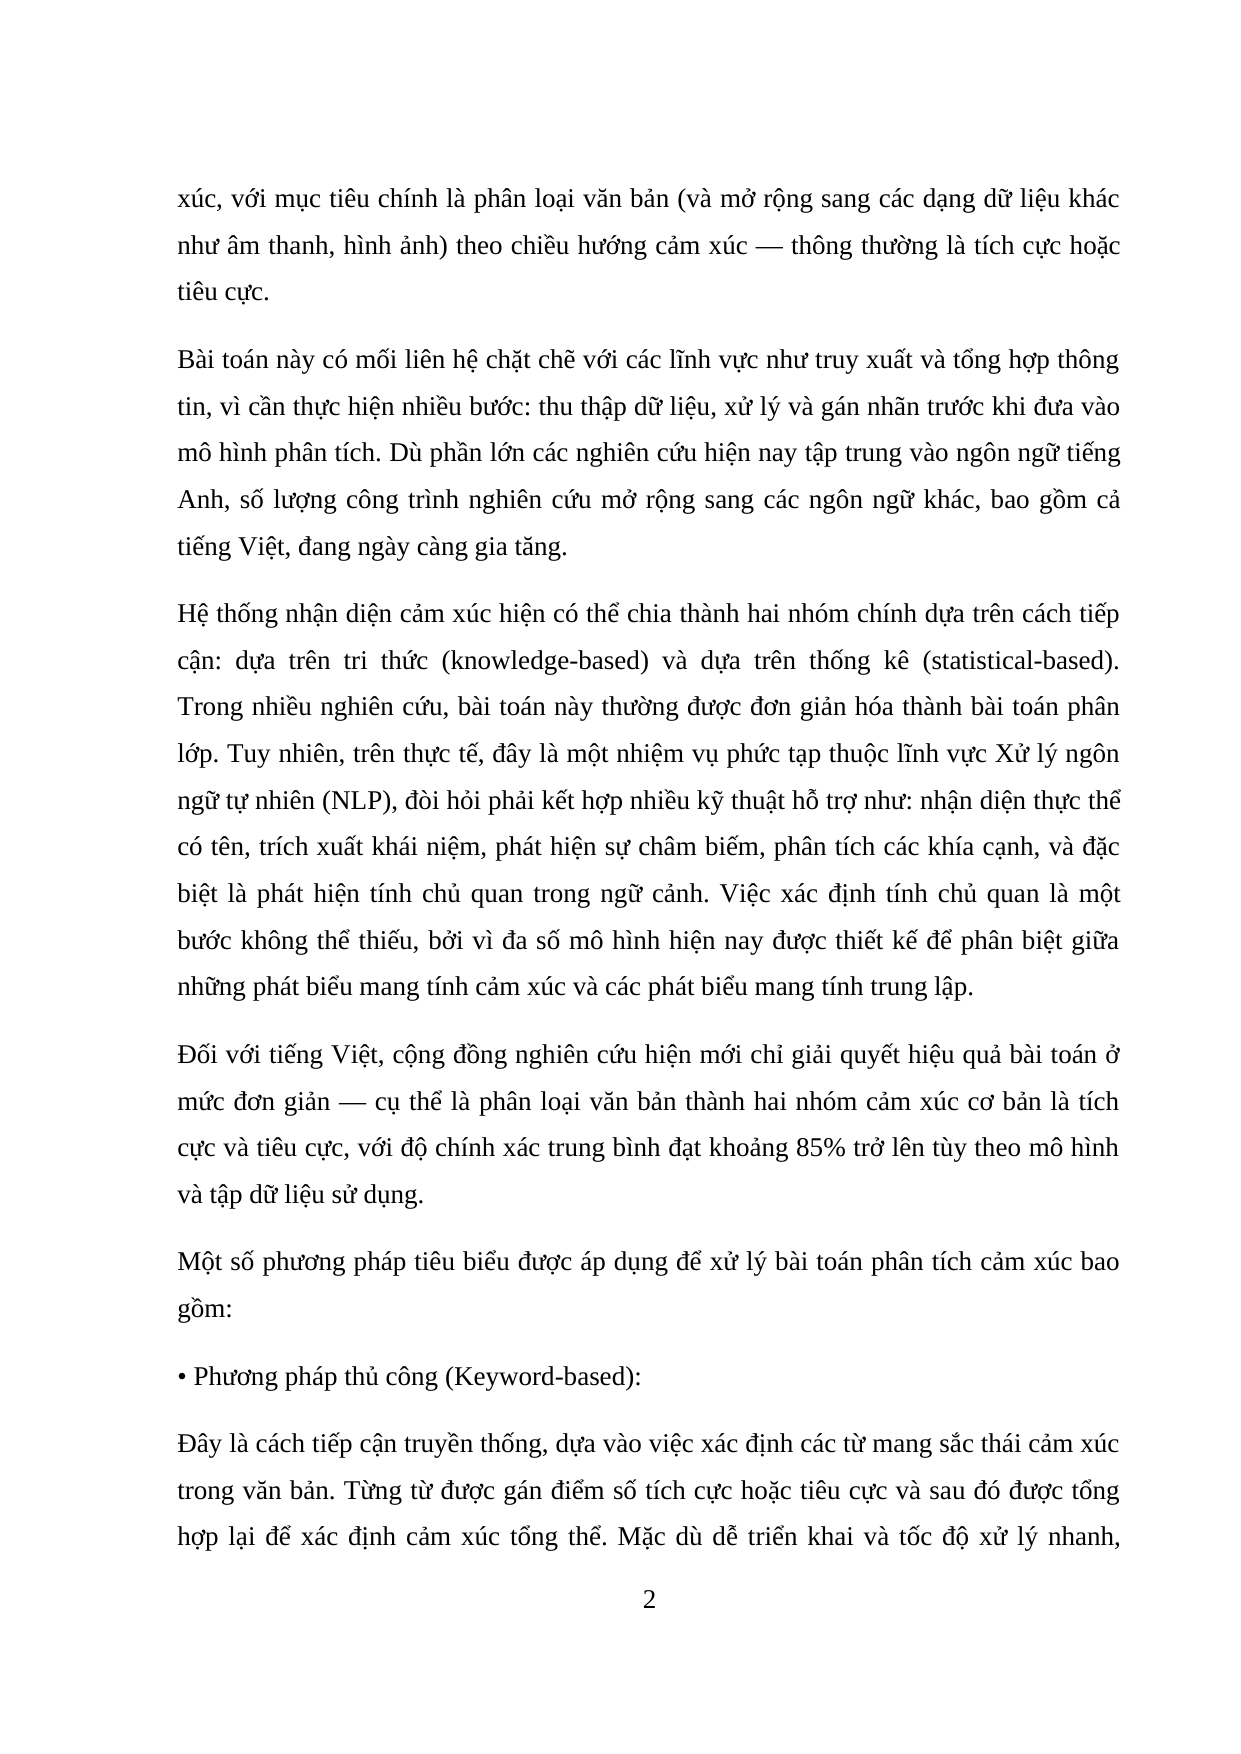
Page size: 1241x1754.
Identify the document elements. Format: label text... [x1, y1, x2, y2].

text Một số phương pháp tiêu biểu được áp dụng để xử lý bài toán phân tích cảm xúc bao gồm: [177, 1246, 1122, 1323]
text Bài toán này có mối liên hệ chặt chẽ với các lĩnh vực như truy xuất và tổng hợp thông tin, vì cần thực hiện nhiều bước: thu thập dữ liệu, xử lý và gán nhãn trước khi đưa vào mô hình phân tích. Dù phần lớn các nghiên cứu hiện nay tập trung vào ngôn ngữ tiếng Anh, số lượng công trình nghiên cứu mở rộng sang các ngôn ngữ khác, bao gồm cả tiếng Việt, đang ngày càng gia tăng. [177, 343, 1122, 561]
text Hệ thống nhận diện cảm xúc hiện có thể chia thành hai nhóm chính dựa trên cách tiếp cận: dựa trên tri thức (knowledge-based) và dựa trên thống kê (statistical-based). Trong nhiều nghiên cứu, bài toán này thường được đơn giản hóa thành bài toán phân lớp. Tuy nhiên, trên thực tế, đây là một nhiệm vụ phức tạp thuộc lĩnh vực Xử lý ngôn ngữ tự nhiên (NLP), đòi hỏi phải kết hợp nhiều kỹ thuật hỗ trợ như: nhận diện thực thể có tên, trích xuất khái niệm, phát hiện sự châm biếm, phân tích các khía cạnh, và đặc biệt là phát hiện tính chủ quan trong ngữ cảnh. Việc xác định tính chủ quan là một bước không thể thiếu, bởi vì đa số mô hình hiện nay được thiết kế để phân biệt giữa những phát biểu mang tính cảm xúc và các phát biểu mang tính trung lập. [177, 597, 1122, 1002]
text Đối với tiếng Việt, cộng đồng nghiên cứu hiện mới chỉ giải quyết hiệu quả bài toán ở mức đơn giản — cụ thể là phân loại văn bản thành hai nhóm cảm xúc cơ bản là tích cực và tiêu cực, với độ chính xác trung bình đạt khoảng 85% trở lên tùy theo mô hình và tập dữ liệu sử dụng. [177, 1038, 1122, 1209]
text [177, 182, 1122, 307]
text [177, 1427, 1122, 1552]
text • Phương pháp thủ công (Keyword-based): [177, 1360, 1122, 1391]
